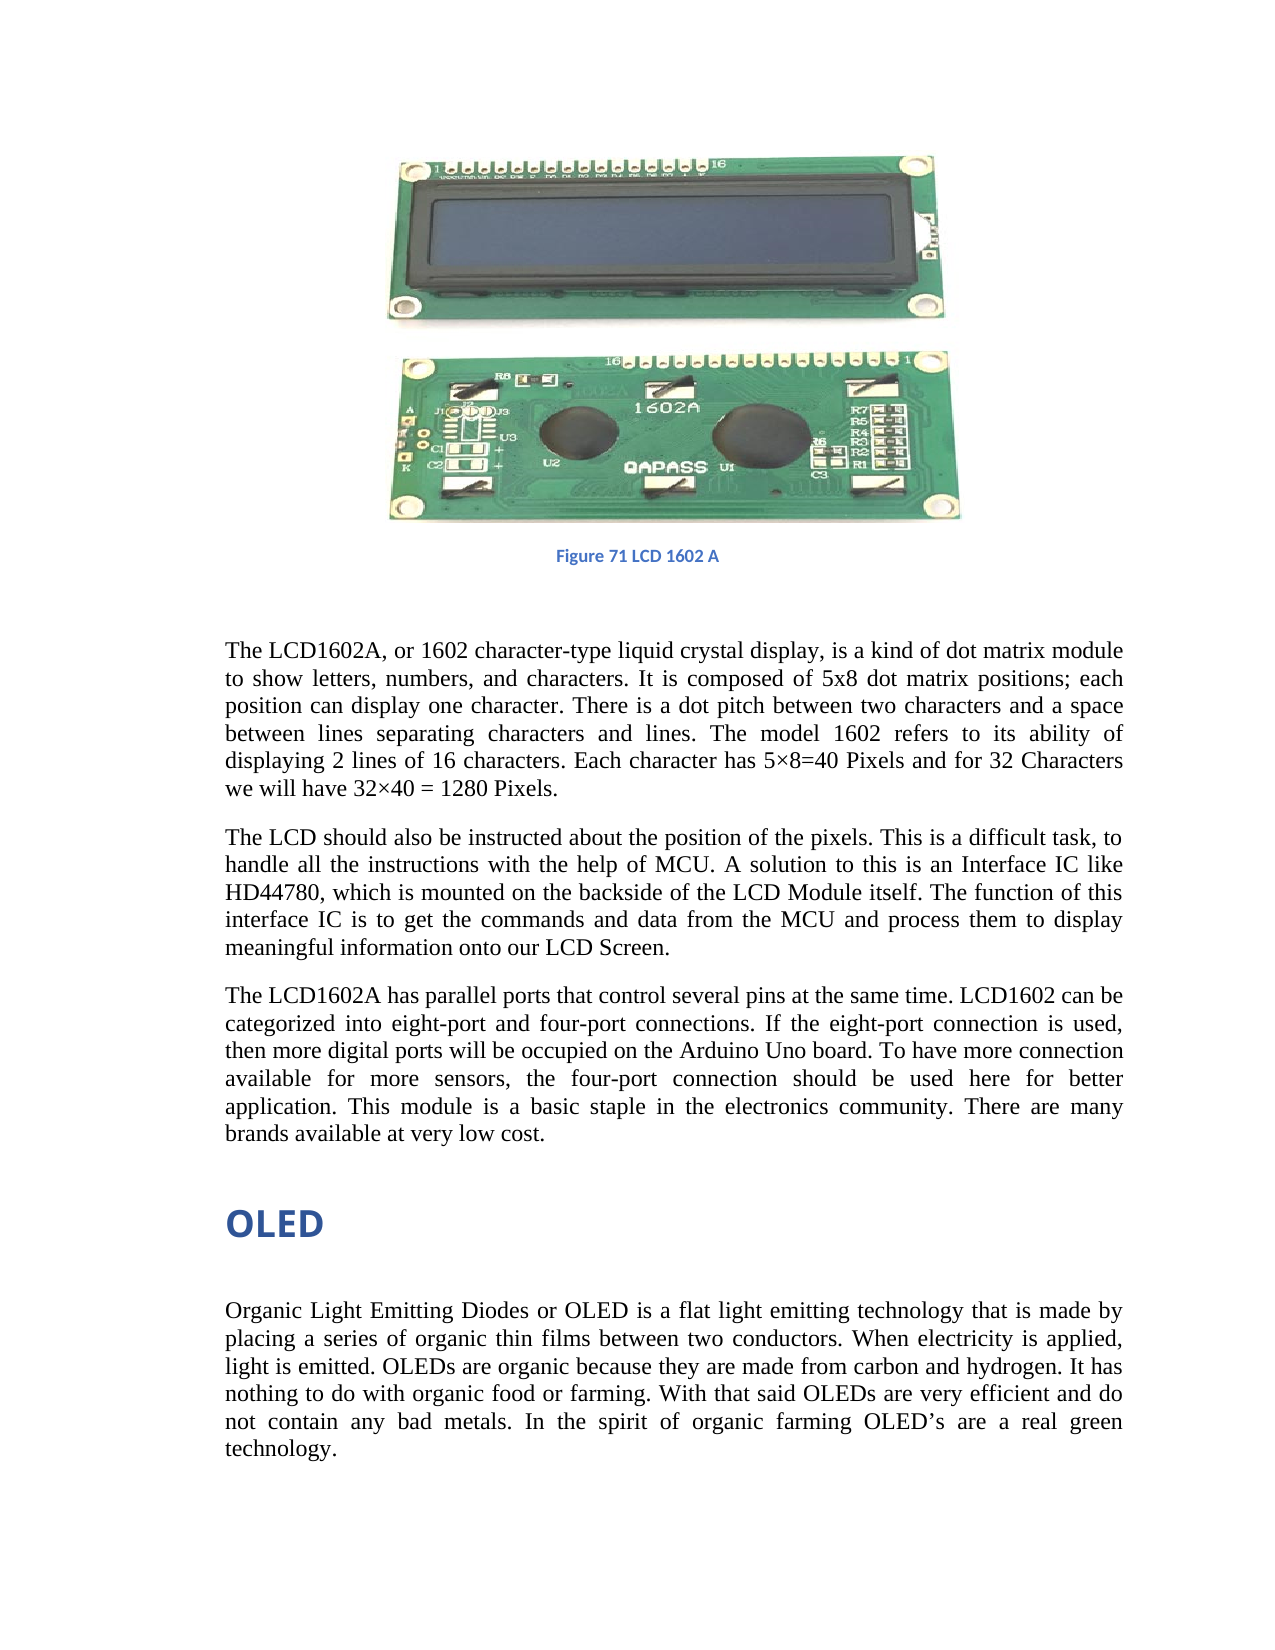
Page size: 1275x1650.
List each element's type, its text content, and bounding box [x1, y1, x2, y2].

text The LCD1602A, or 1602 character-type liquid crystal display, is a kind of dot matrix module to show letters, numbers, and characters. It is composed of 5x8 dot matrix positions; each position can display one character. There is a dot pitch between two characters and a space between lines separating characters and lines. The model 1602 refers to its ability of displaying 2 lines of 16 characters. Each character has 5×8=40 Pixels and for 32 Characters we will have 32×40 = 1280 Pixels. [225, 636, 1125, 802]
text Figure 71 LCD 1602 A [150, 544, 1125, 567]
subtitle OLED [225, 1197, 1125, 1248]
picture [385, 150, 966, 523]
text The LCD should also be instructed about the position of the pixels. This is a difficult task, to handle all the instructions with the help of MCU. A solution to this is an Interface IC like HD44780, which is mounted on the backside of the LCD Module itself. The function of this interface IC is to get the commands and data from the MCU and process them to display meaningful information onto our LCD Screen. [225, 822, 1125, 961]
text The LCD1602A has parallel ports that control several pins at the same time. LCD1602 can be categorized into eight-port and four-port connections. If the eight-port connection is used, then more digital ports will be occupied on the Arduino Uno board. To have more connection available for more sensors, the four-port connection should be used here for better application. This module is a basic staple in the electronics community. There are many brands available at very low cost. [225, 981, 1125, 1147]
text Organic Light Emitting Diodes or OLED is a flat light emitting technology that is made by placing a series of organic thin films between two conductors. When electricity is applied, light is emitted. OLEDs are organic because they are made from carbon and hydrogen. It has nothing to do with organic food or farming. With that said OLEDs are very efficient and do not contain any bad metals. In the spirit of organic farming OLED’s are a real green technology. [225, 1296, 1125, 1462]
